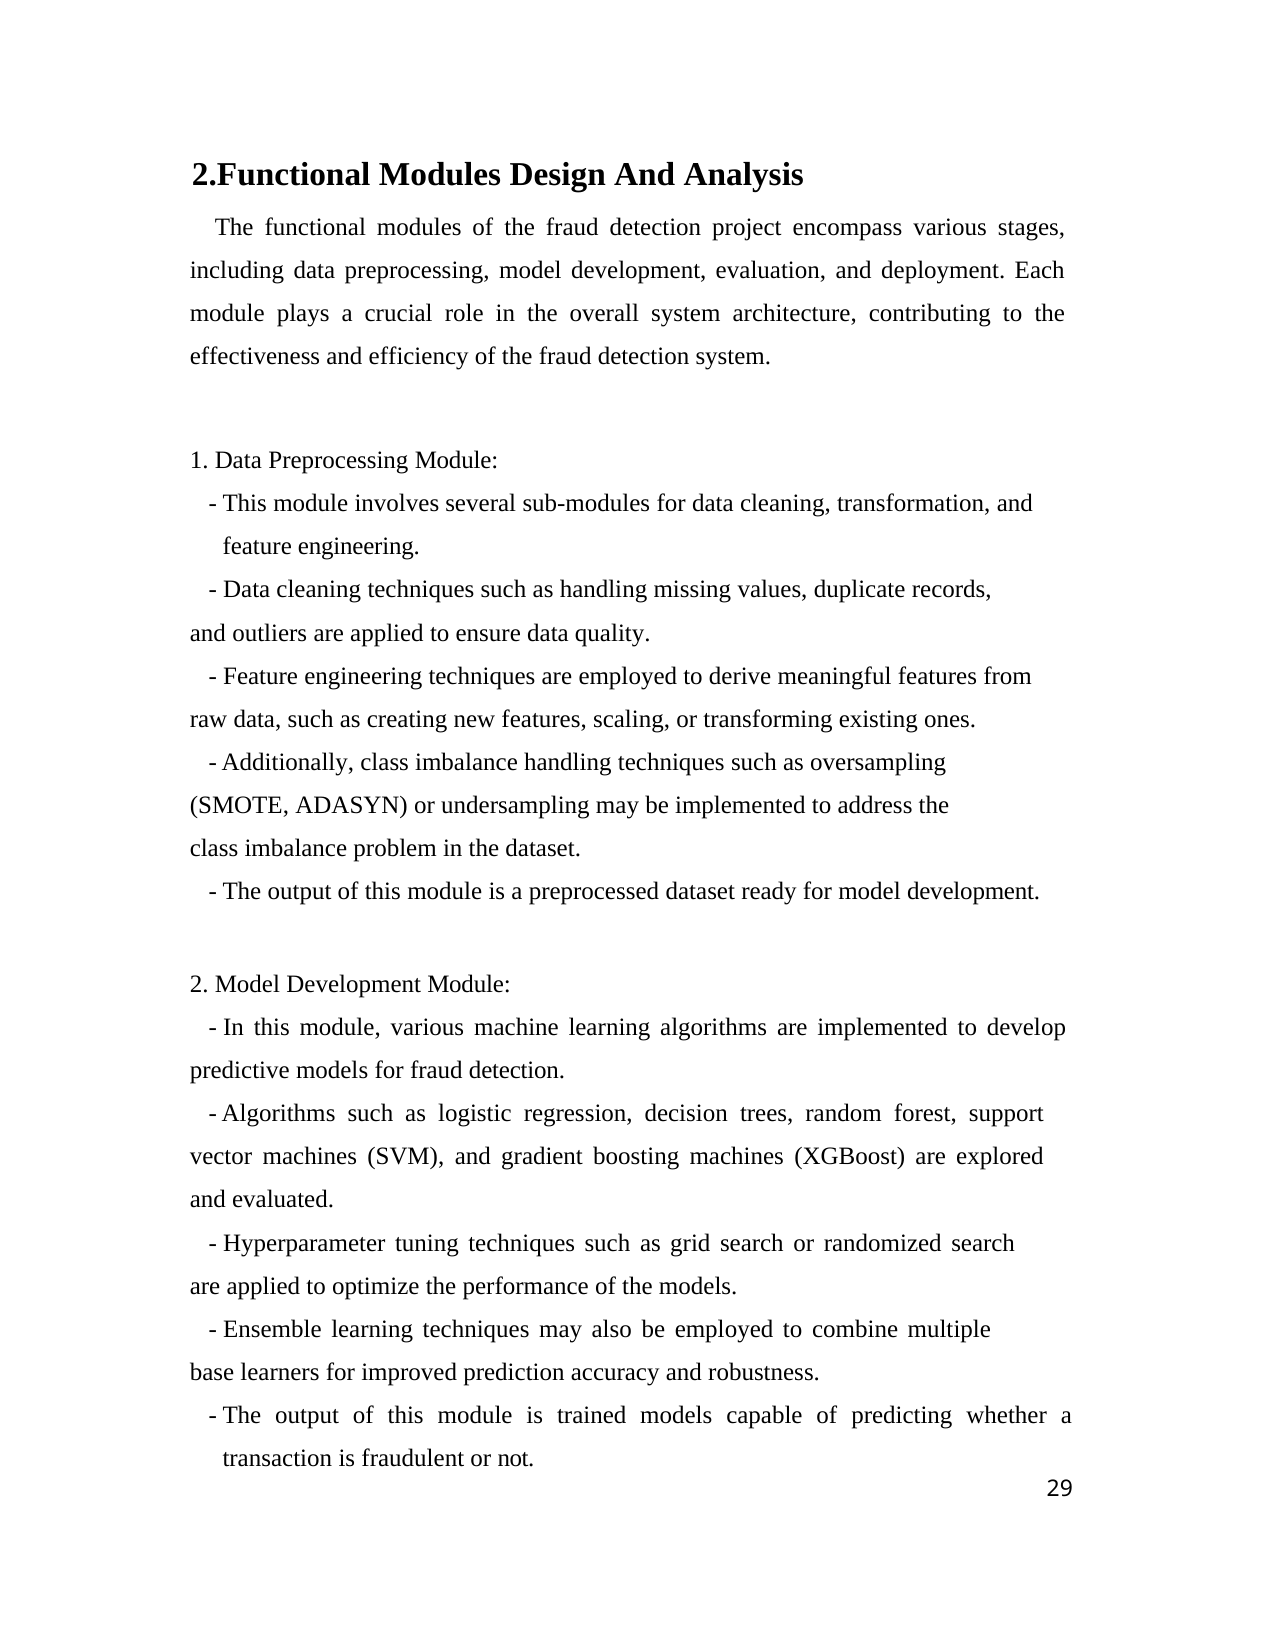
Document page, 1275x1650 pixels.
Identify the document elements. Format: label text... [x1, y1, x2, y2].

list In this module, various machine learning algorithms are implemented to develop predictive models for fraud detection. [189, 1012, 1066, 1084]
list The output of this module is a preprocessed dataset ready for model development. [208, 876, 1072, 905]
list Hyperparameter tuning techniques such as grid search or randomized search are applied to optimize the performance of the models. [189, 1228, 1015, 1299]
list Algorithms such as logistic regression, decision trees, random forest, support vector machines (SVM), and gradient boosting machines (XGBoost) are explored and evaluated. [189, 1098, 1044, 1213]
subtitle 2.Functional Modules Design And Analysis [150, 154, 1072, 192]
list Feature engineering techniques are employed to derive meaningful features from raw data, such as creating new features, scaling, or transforming existing ones. [189, 661, 1052, 733]
list Additionally, class imbalance handling techniques such as oversampling (SMOTE, ADASYN) or undersampling may be implemented to address the class imbalance problem in the dataset. [189, 747, 951, 862]
list Model Development Module: [189, 969, 1072, 998]
list Data Preprocessing Module: [189, 445, 1072, 474]
list Ensemble learning techniques may also be employed to combine multiple base learners for improved prediction accuracy and robustness. [189, 1314, 991, 1386]
list Data cleaning techniques such as handling missing values, duplicate records, and outliers are applied to ensure data quality. [189, 574, 1014, 646]
list The output of this module is trained models capable of predicting whether a transaction is fraudulent or not. [208, 1400, 1072, 1472]
text The functional modules of the fraud detection project encompass various stages, including data preprocessing, model development, evaluation, and deployment. Each module plays a crucial role in the overall system architecture, contributing to the effectiveness and efficiency of the fraud detection system. [189, 212, 1066, 370]
list This module involves several sub-modules for data cleaning, transformation, and feature engineering. [208, 488, 1072, 560]
